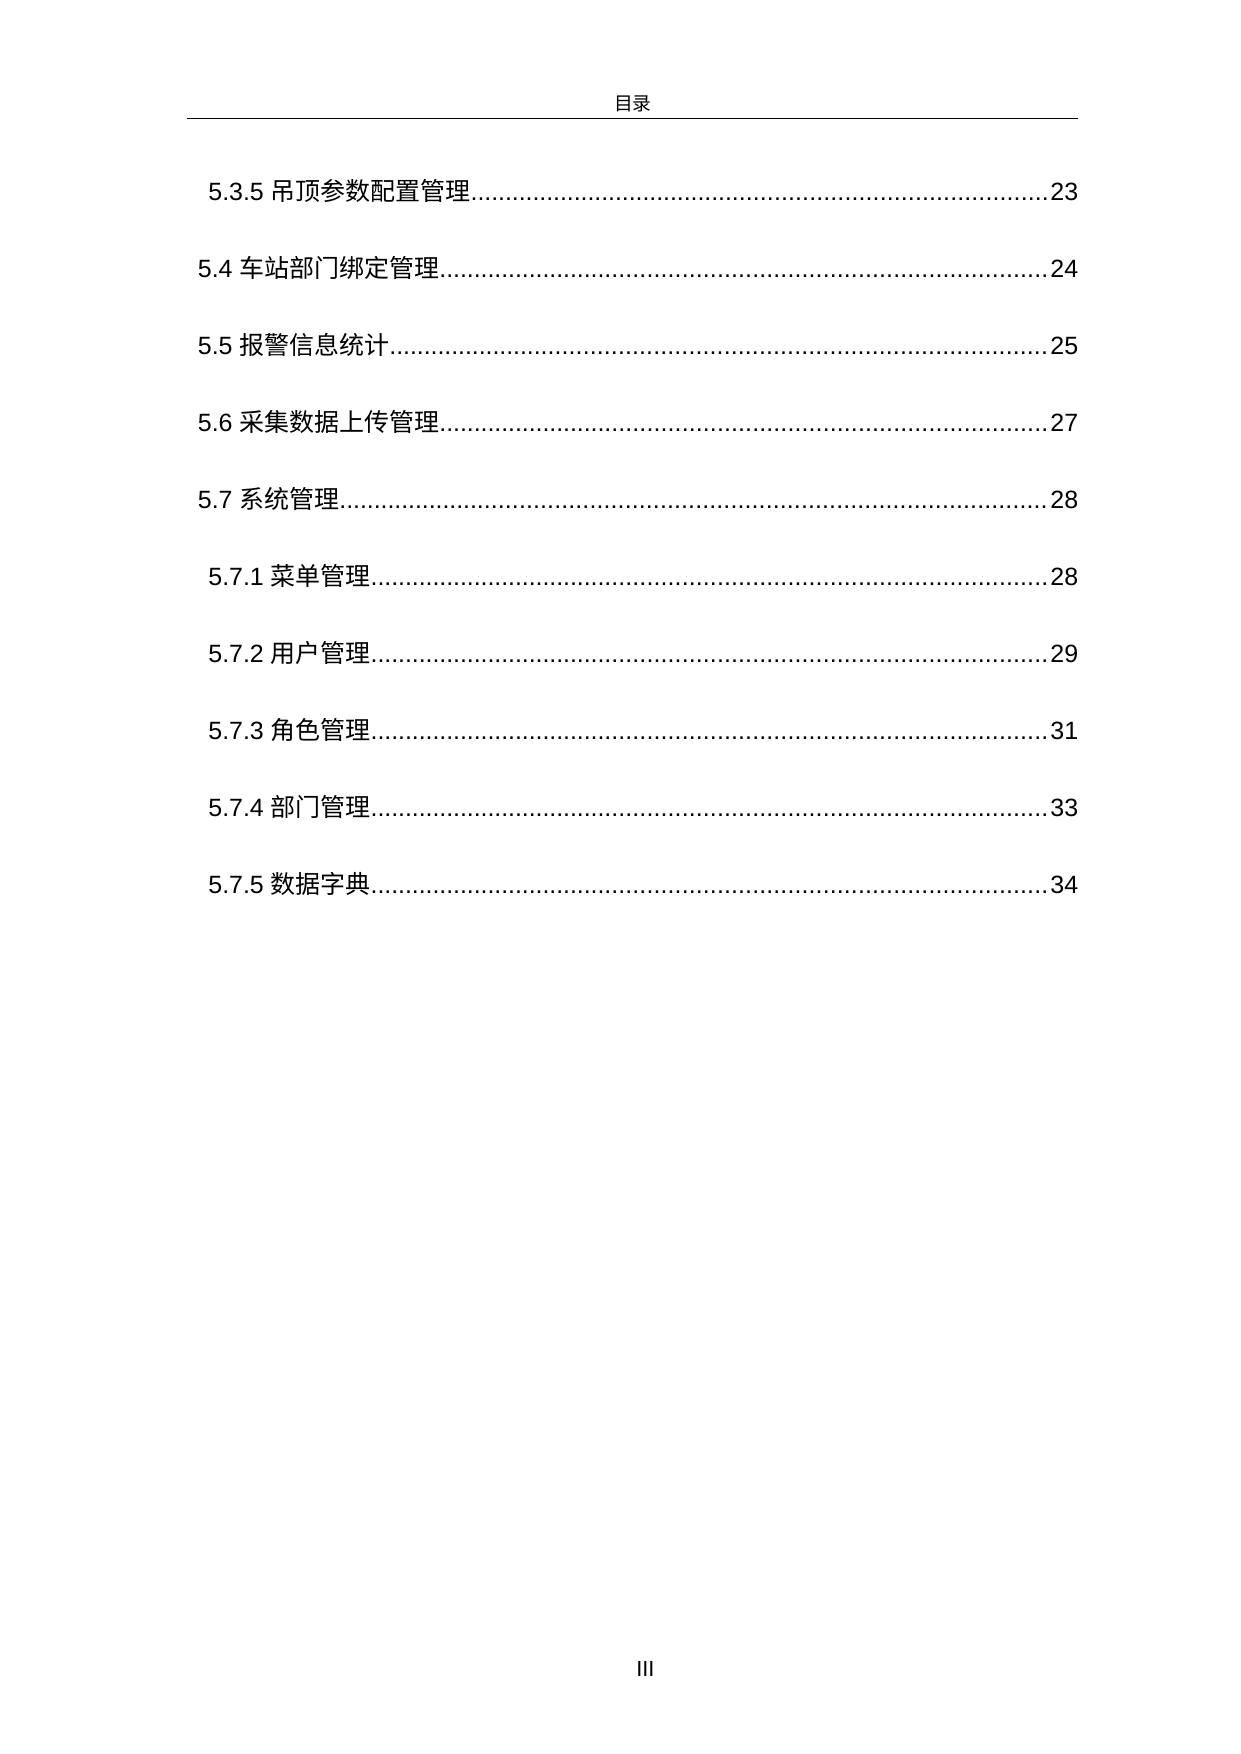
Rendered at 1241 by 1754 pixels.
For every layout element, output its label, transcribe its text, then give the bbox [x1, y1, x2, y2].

text 5.7.5 数据字典 34 [208, 848, 1078, 916]
text 5.3.5 吊顶参数配置管理 23 [208, 155, 1078, 223]
text 5.7.2 用户管理 29 [208, 617, 1078, 685]
text 5.7 系统管理 28 [198, 463, 1078, 531]
text 5.4 车站部门绑定管理 24 [198, 232, 1078, 300]
text 5.7.3 角色管理 31 [208, 694, 1078, 762]
text 5.6 采集数据上传管理 27 [198, 386, 1078, 454]
text 5.7.4 部门管理 33 [208, 771, 1078, 839]
text 5.7.1 菜单管理 28 [208, 540, 1078, 608]
text 5.5 报警信息统计 25 [198, 309, 1078, 377]
